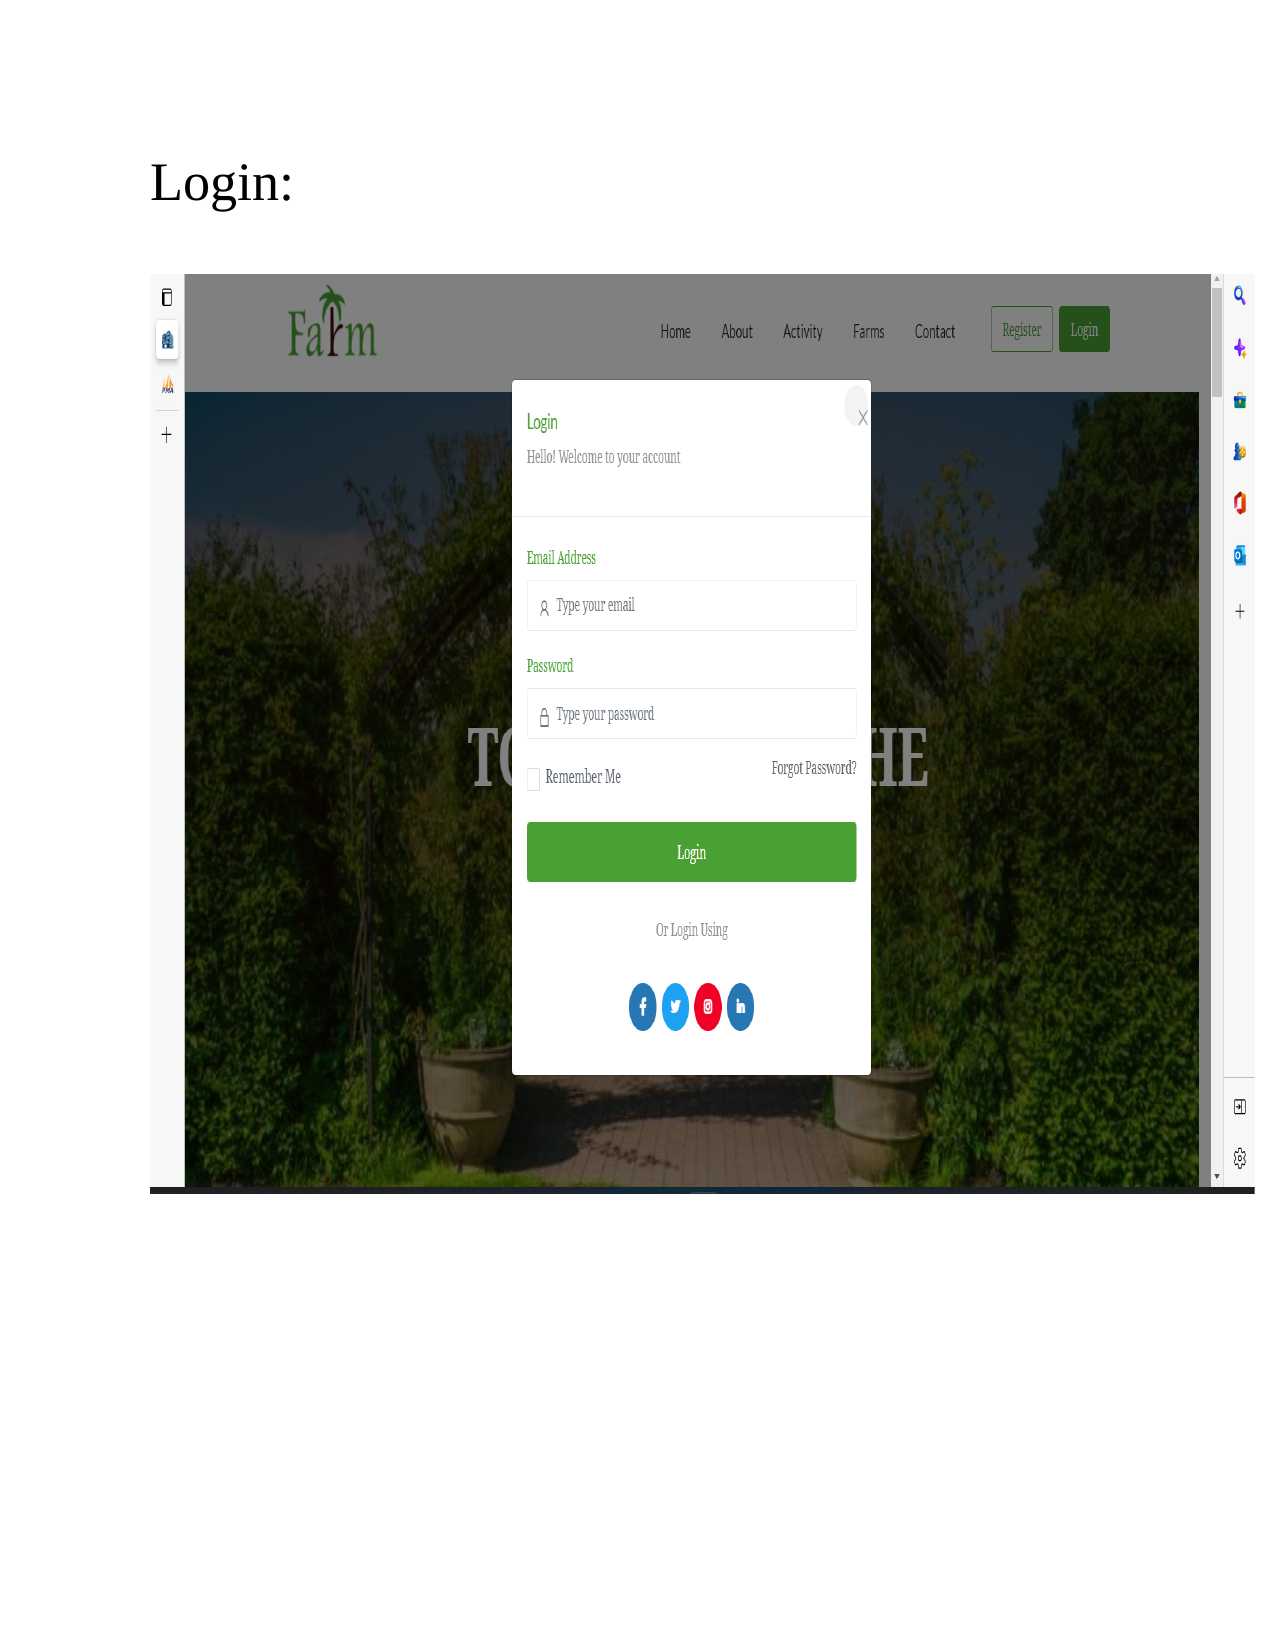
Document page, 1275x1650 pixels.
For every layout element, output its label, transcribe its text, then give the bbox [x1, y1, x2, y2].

picture [150, 274, 1255, 1194]
text Login: [150, 150, 1125, 212]
